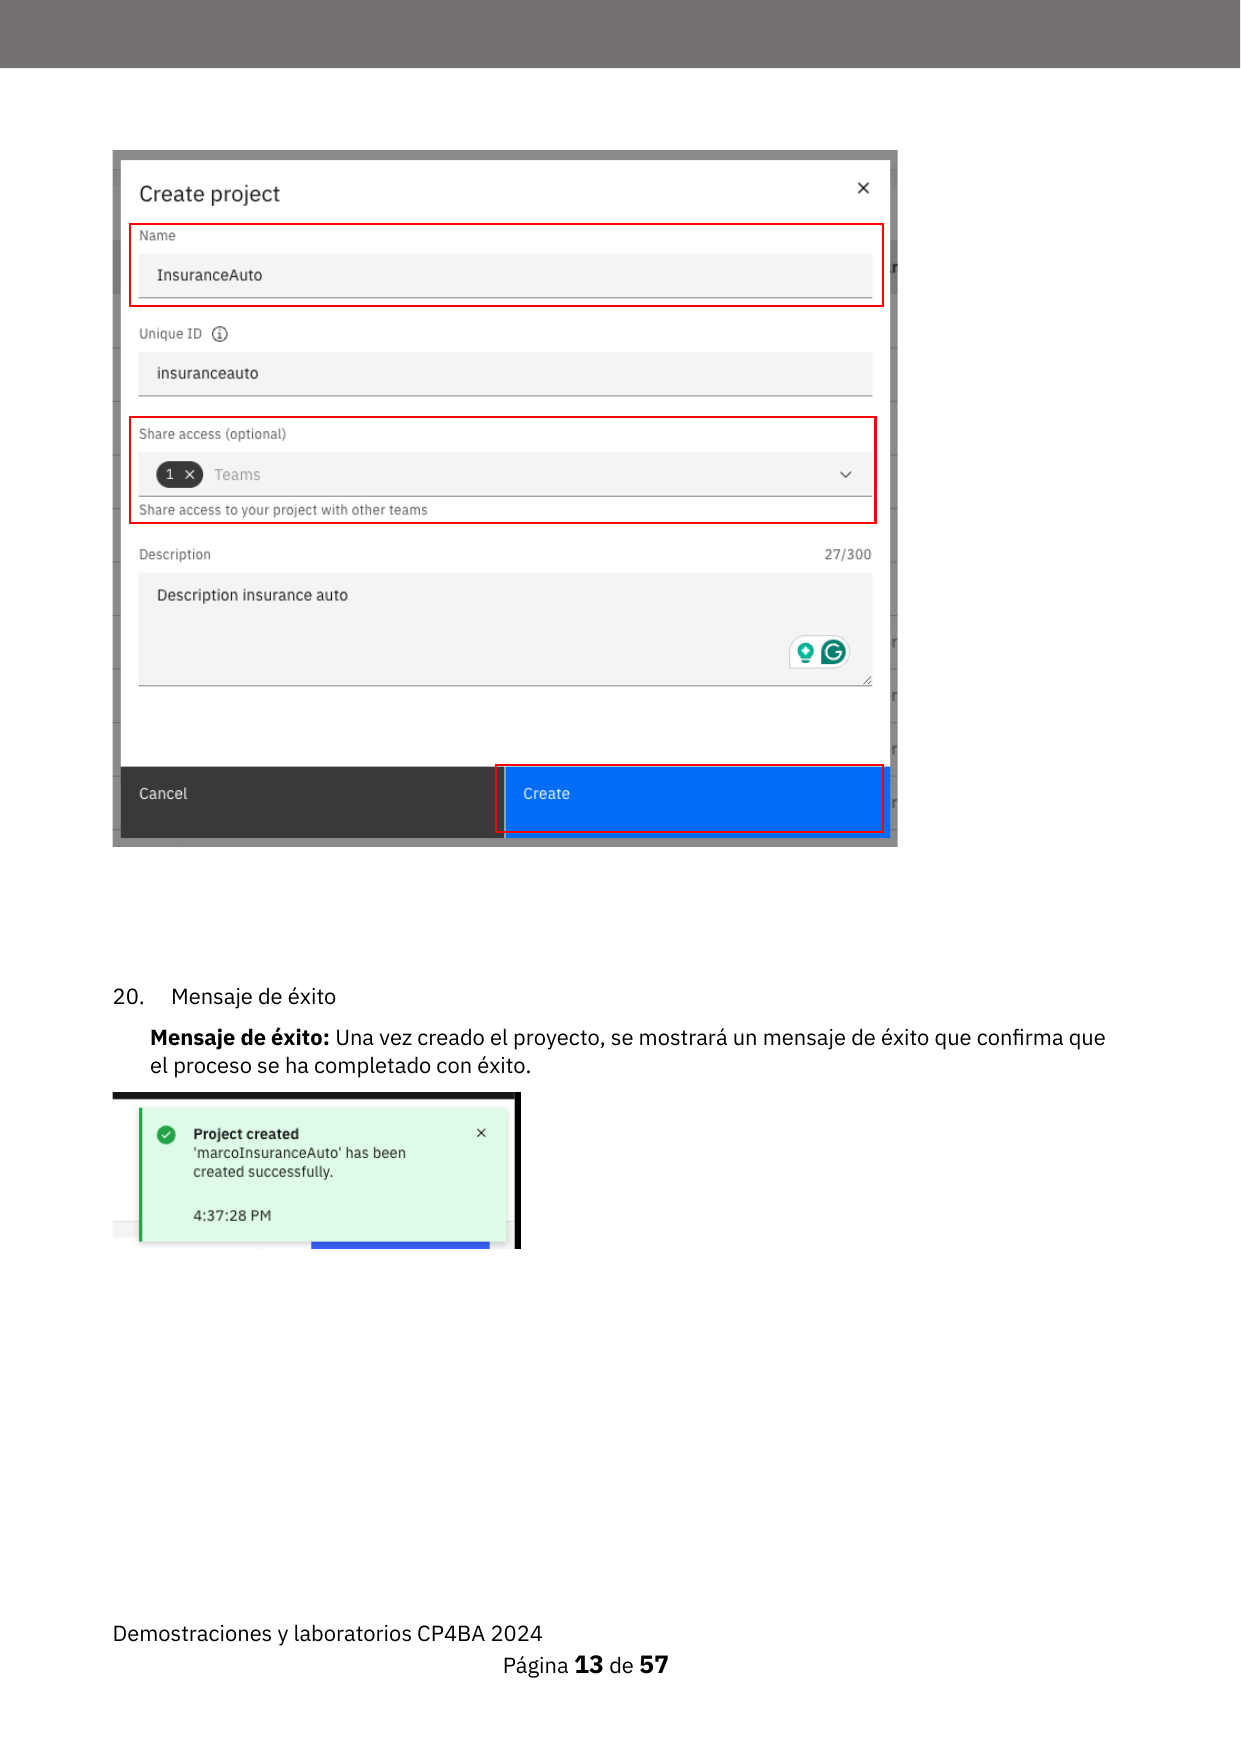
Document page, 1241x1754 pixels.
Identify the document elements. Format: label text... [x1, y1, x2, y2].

list Mensaje de éxito: Una vez creado el proyecto, se mostrará un mensaje de éxito que confirma que el proceso se ha completado con éxito. [150, 1023, 1128, 1079]
list Mensaje de éxito [112, 982, 1128, 1010]
picture [112, 1092, 521, 1249]
picture [112, 150, 898, 847]
